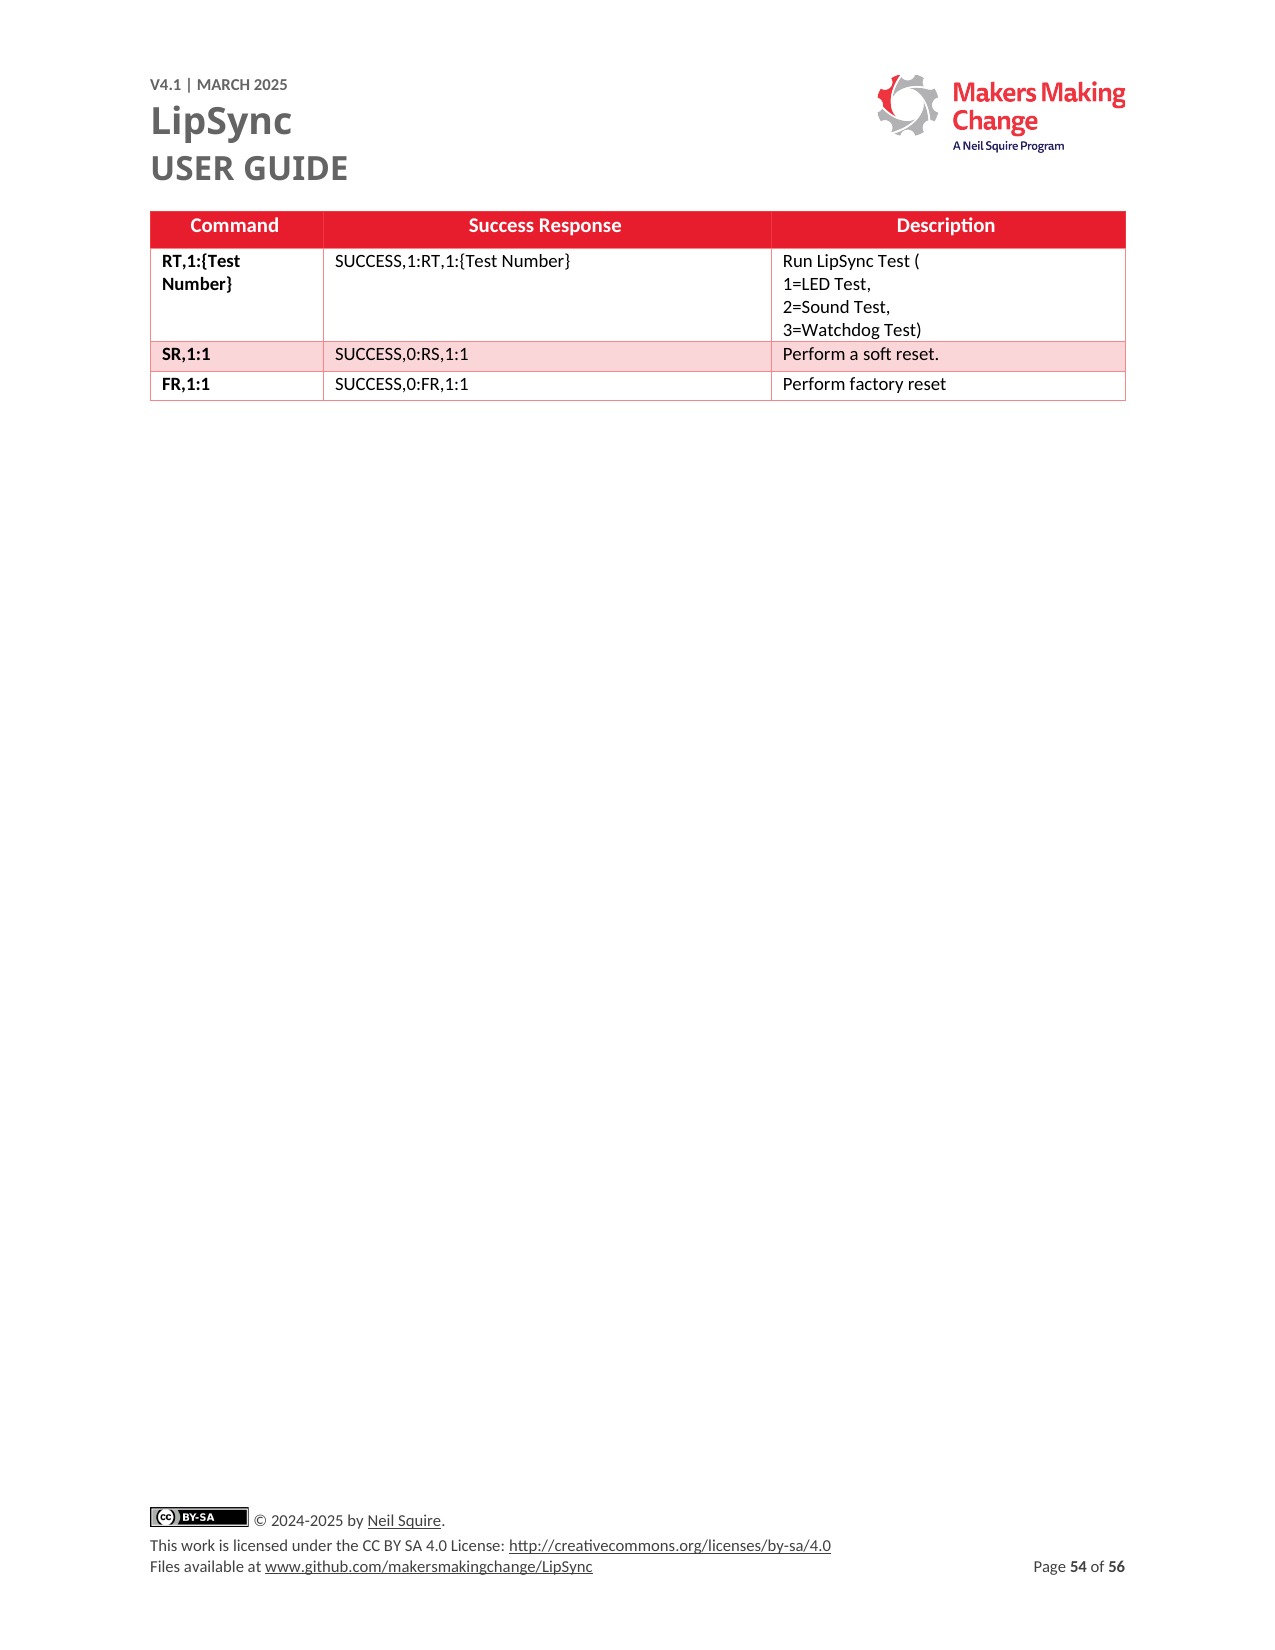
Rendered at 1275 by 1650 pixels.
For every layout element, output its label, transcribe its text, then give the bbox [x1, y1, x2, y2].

table_cell SUCCESS,0:RS,1:1 [324, 342, 771, 371]
table_header Description [772, 212, 1125, 248]
table_header Command [151, 212, 323, 248]
picture [877, 75, 1125, 153]
table_cell SUCCESS,0:FR,1:1 [324, 372, 771, 400]
table_cell SUCCESS,1:RT,1:{Test Number} [324, 249, 771, 341]
table_cell Run LipSync Test ( 1=LED Test, 2=Sound Test, 3=Watchdog Test) [772, 249, 1125, 341]
table_cell SR,1:1 [151, 342, 323, 371]
table_cell Perform a soft reset. [772, 342, 1125, 371]
picture [150, 1507, 249, 1527]
table_cell Perform factory reset [772, 372, 1125, 400]
table_cell FR,1:1 [151, 372, 323, 400]
table_header Success Response [324, 212, 771, 248]
table_cell RT,1:{Test Number} [151, 249, 323, 341]
